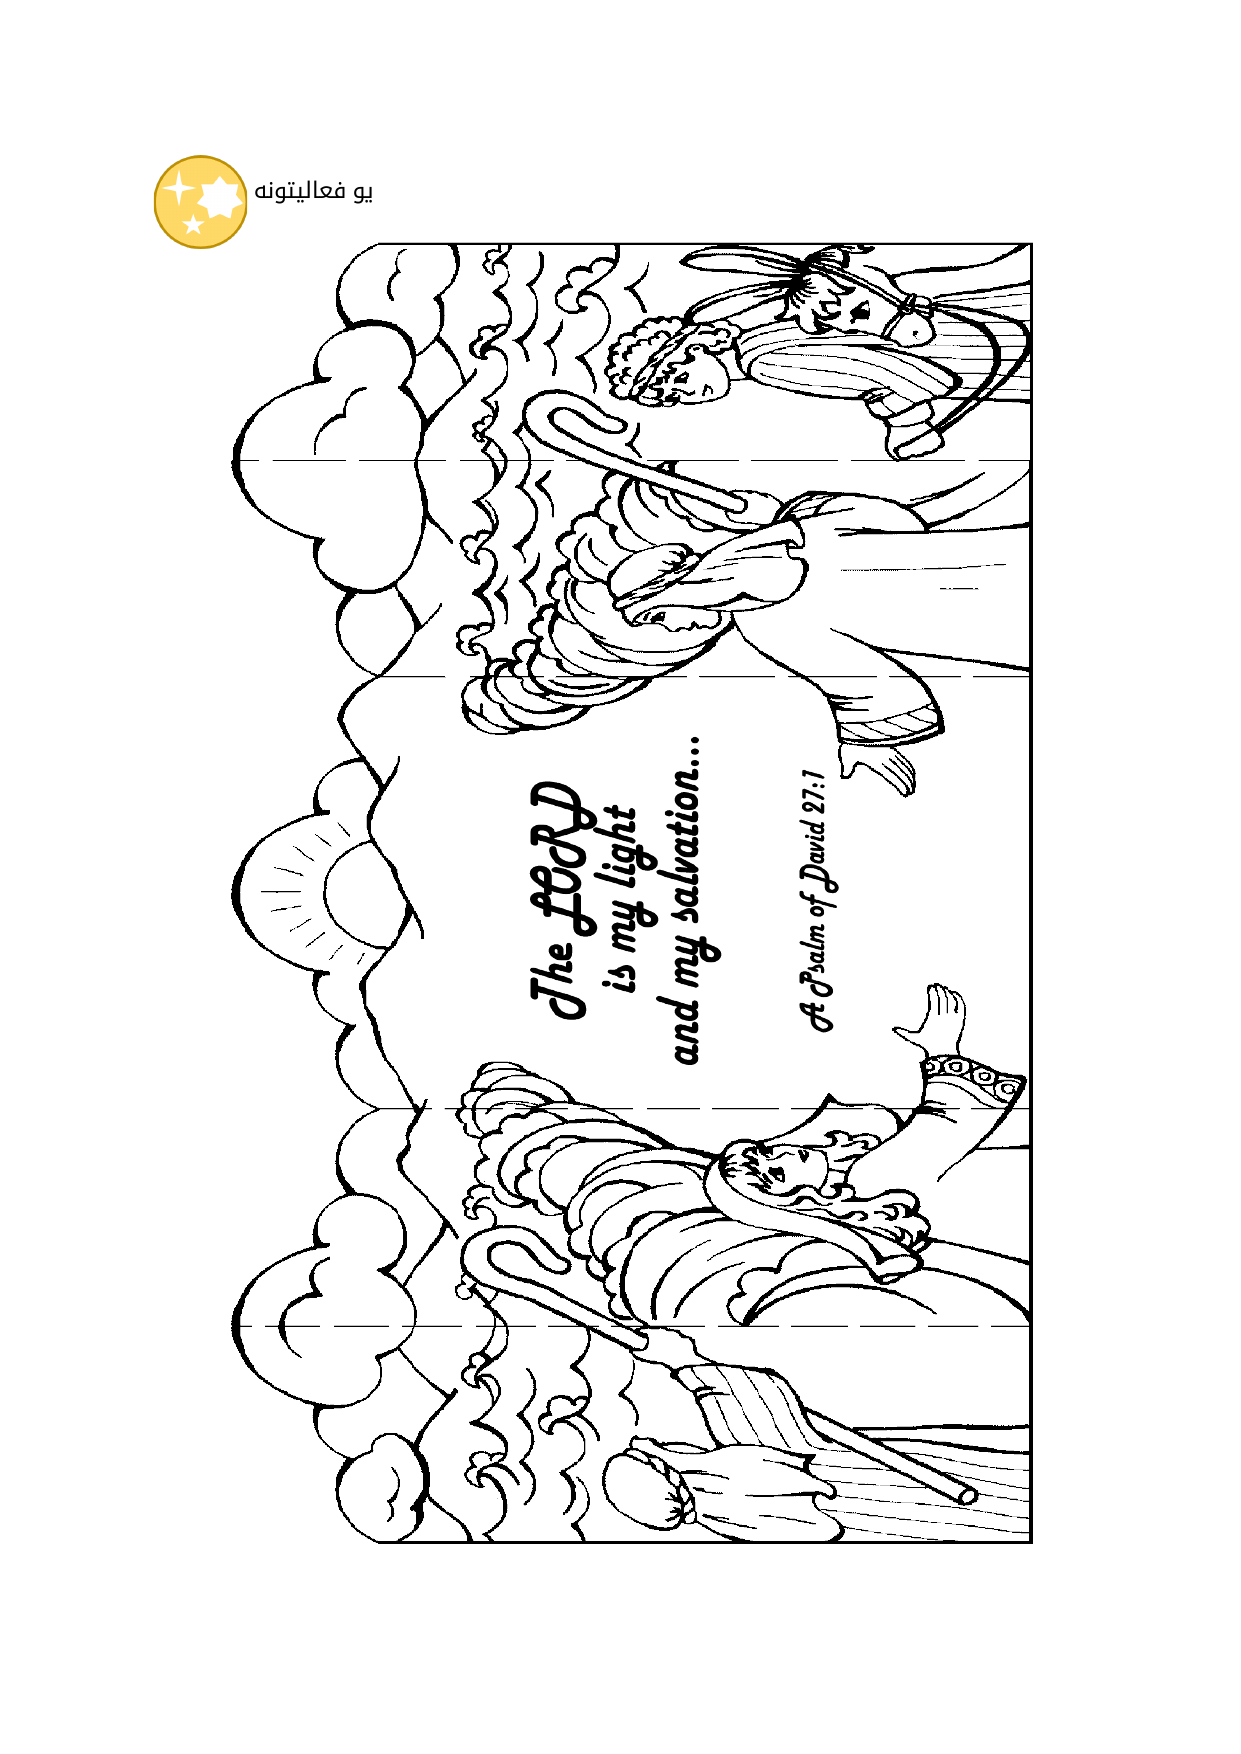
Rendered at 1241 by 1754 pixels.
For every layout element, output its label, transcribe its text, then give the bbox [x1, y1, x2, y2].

text یو فعالیتونه [248, 177, 1090, 203]
picture [153, 155, 1041, 1549]
